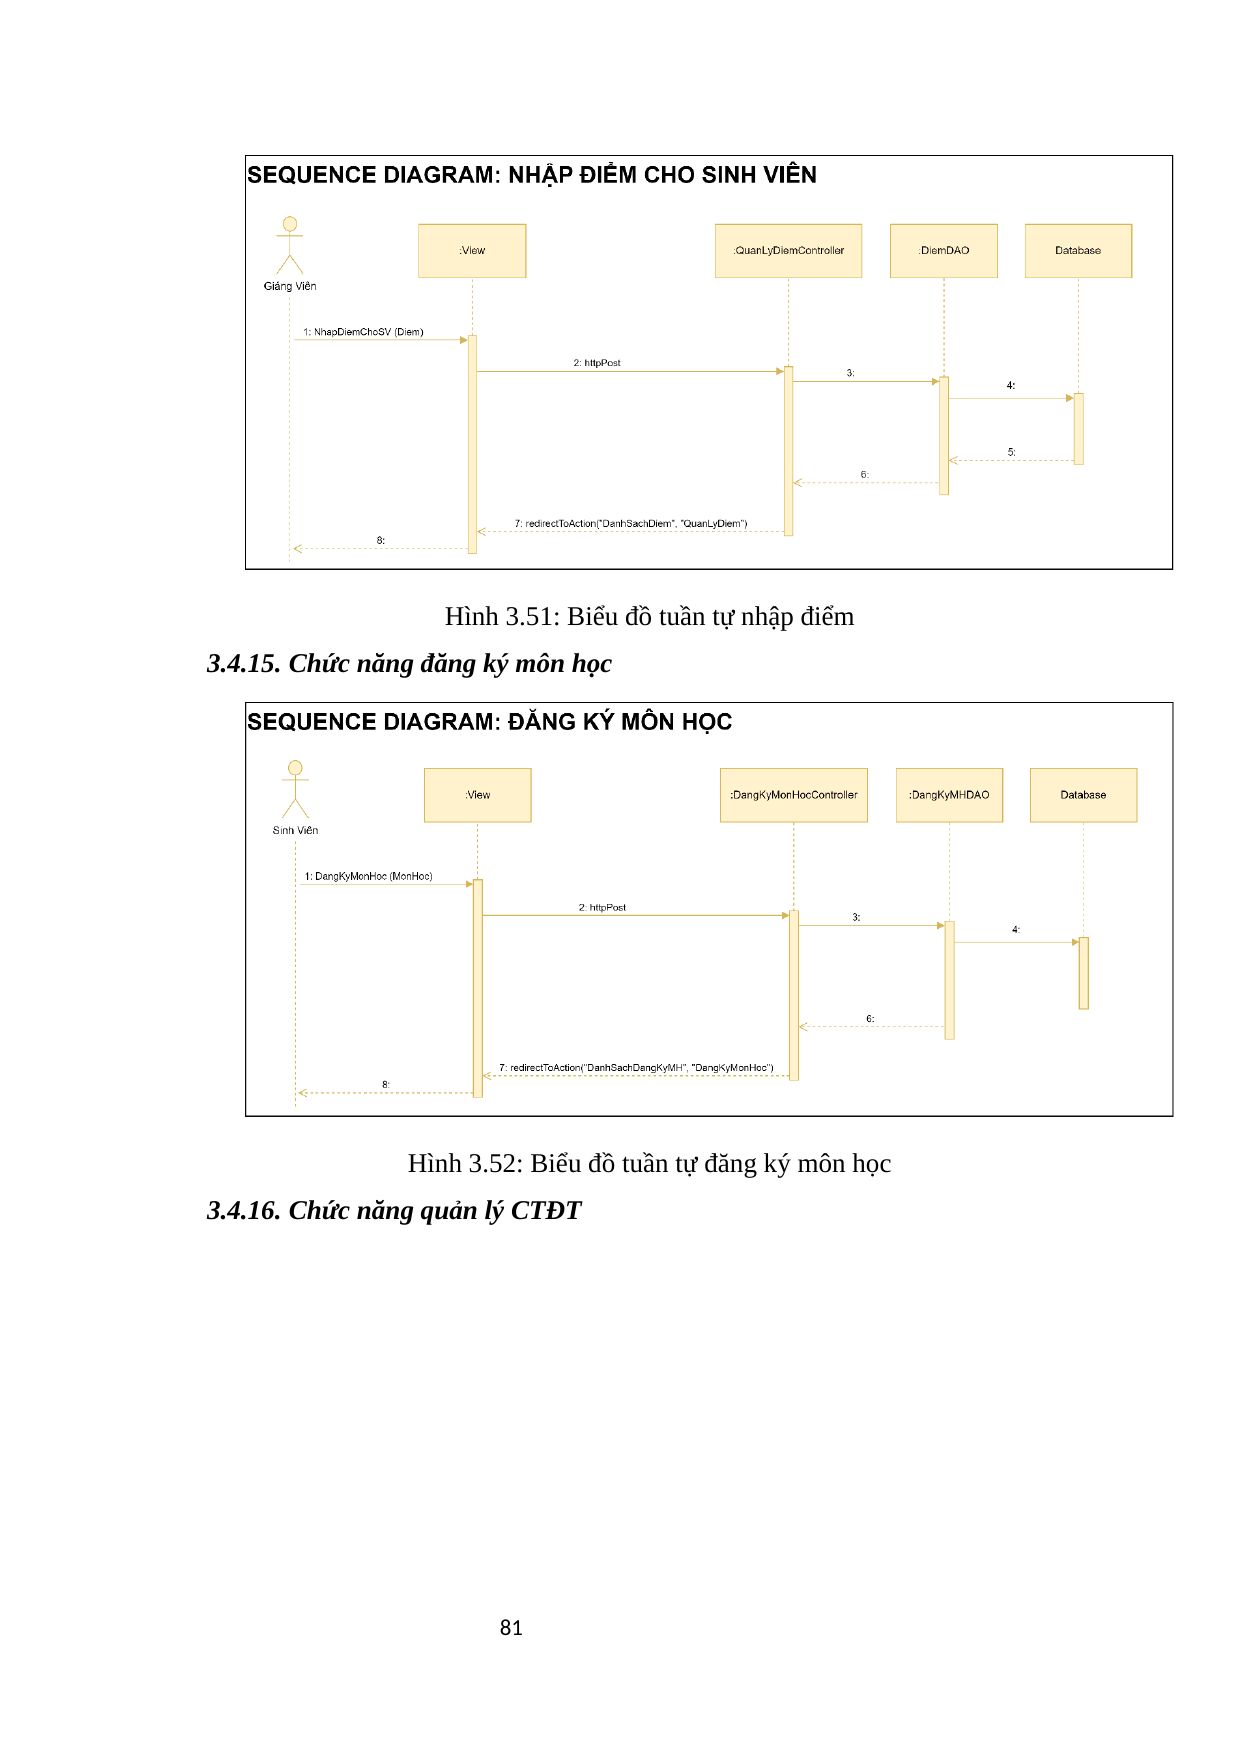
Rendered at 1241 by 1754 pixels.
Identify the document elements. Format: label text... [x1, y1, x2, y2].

list Hình 3.51: Biểu đồ tuần tự nhập điểm [177, 600, 1122, 631]
list Chức năng quản lý CTĐT [207, 1194, 1122, 1225]
picture [236, 693, 1182, 1126]
list Chức năng đăng ký môn học [207, 647, 1122, 678]
picture [236, 146, 1182, 579]
list Hình 3.52: Biểu đồ tuần tự đăng ký môn học [177, 1147, 1122, 1178]
